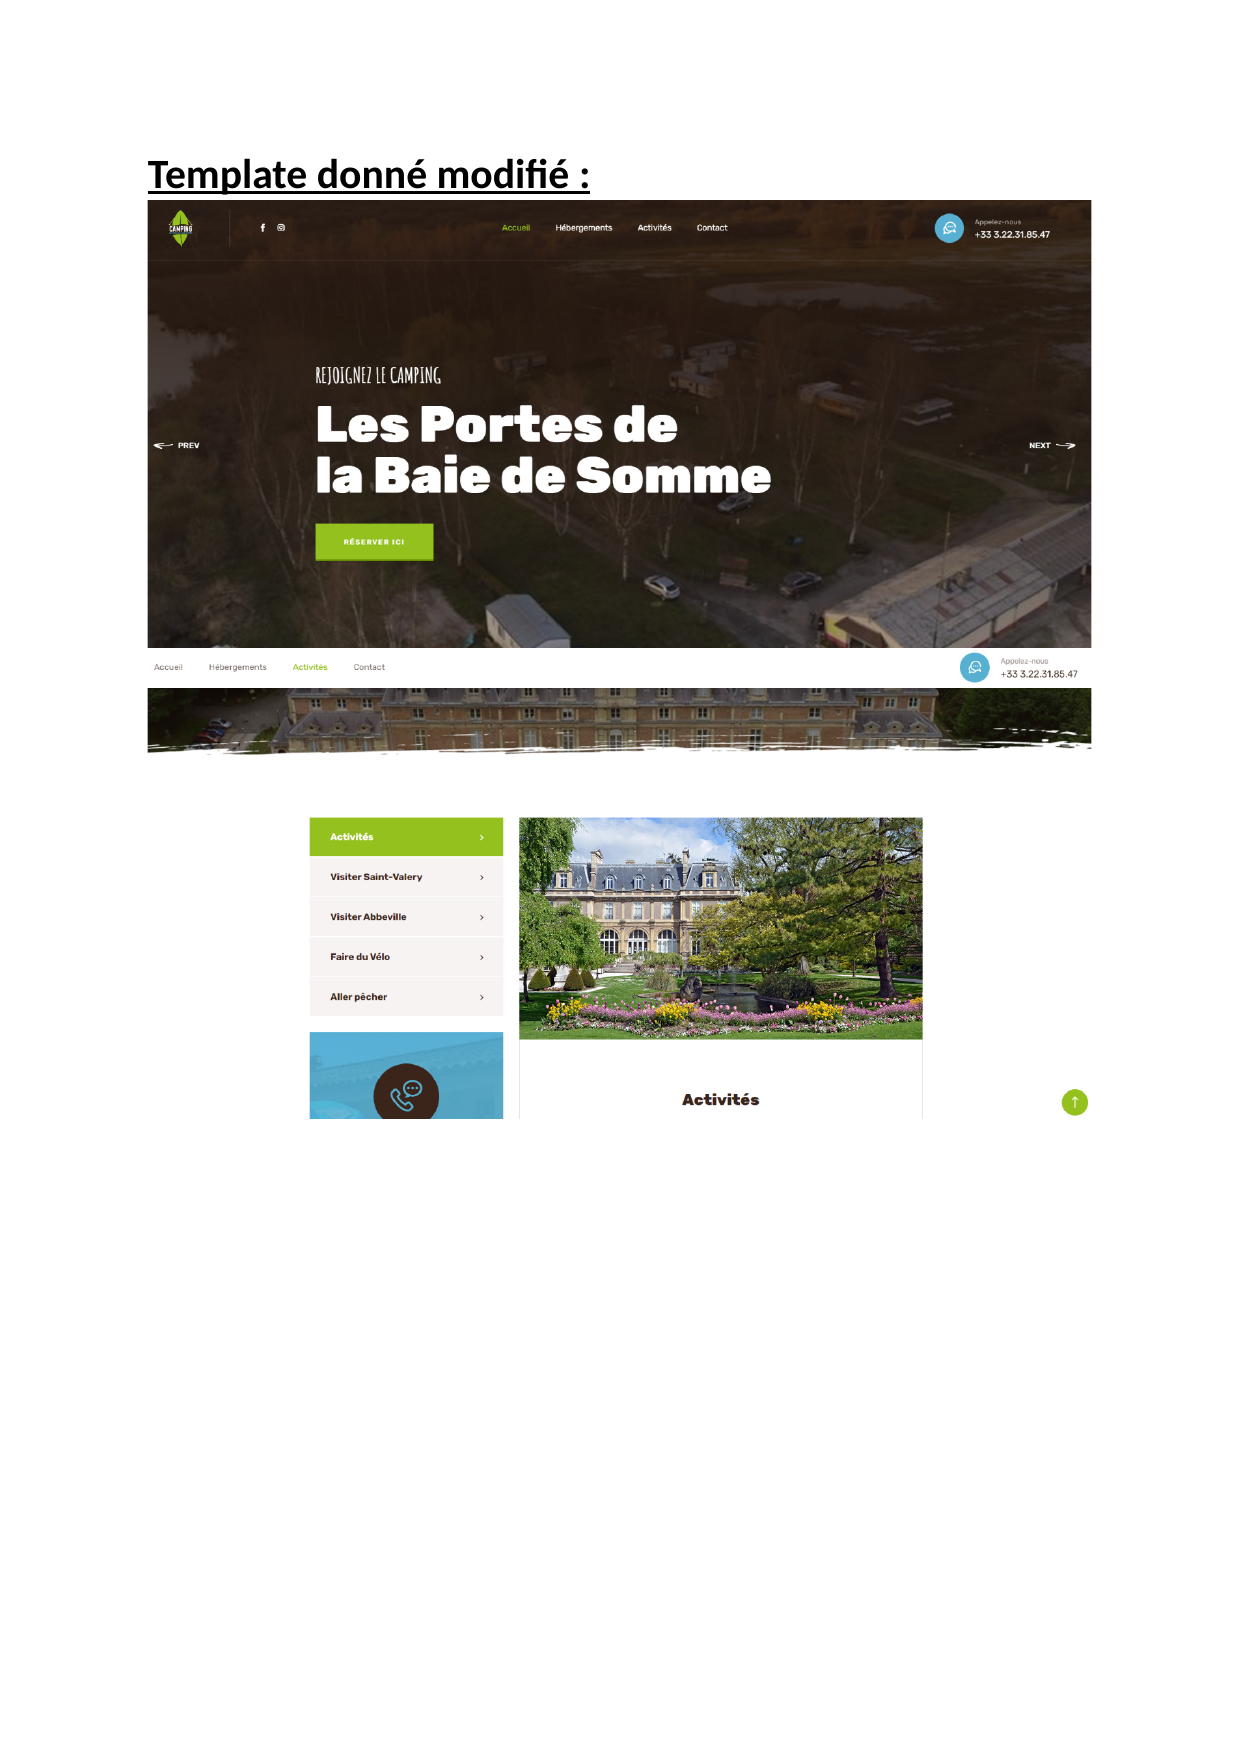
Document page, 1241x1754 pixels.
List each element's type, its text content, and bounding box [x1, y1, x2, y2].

picture [147, 650, 1092, 1119]
picture [147, 200, 1092, 648]
